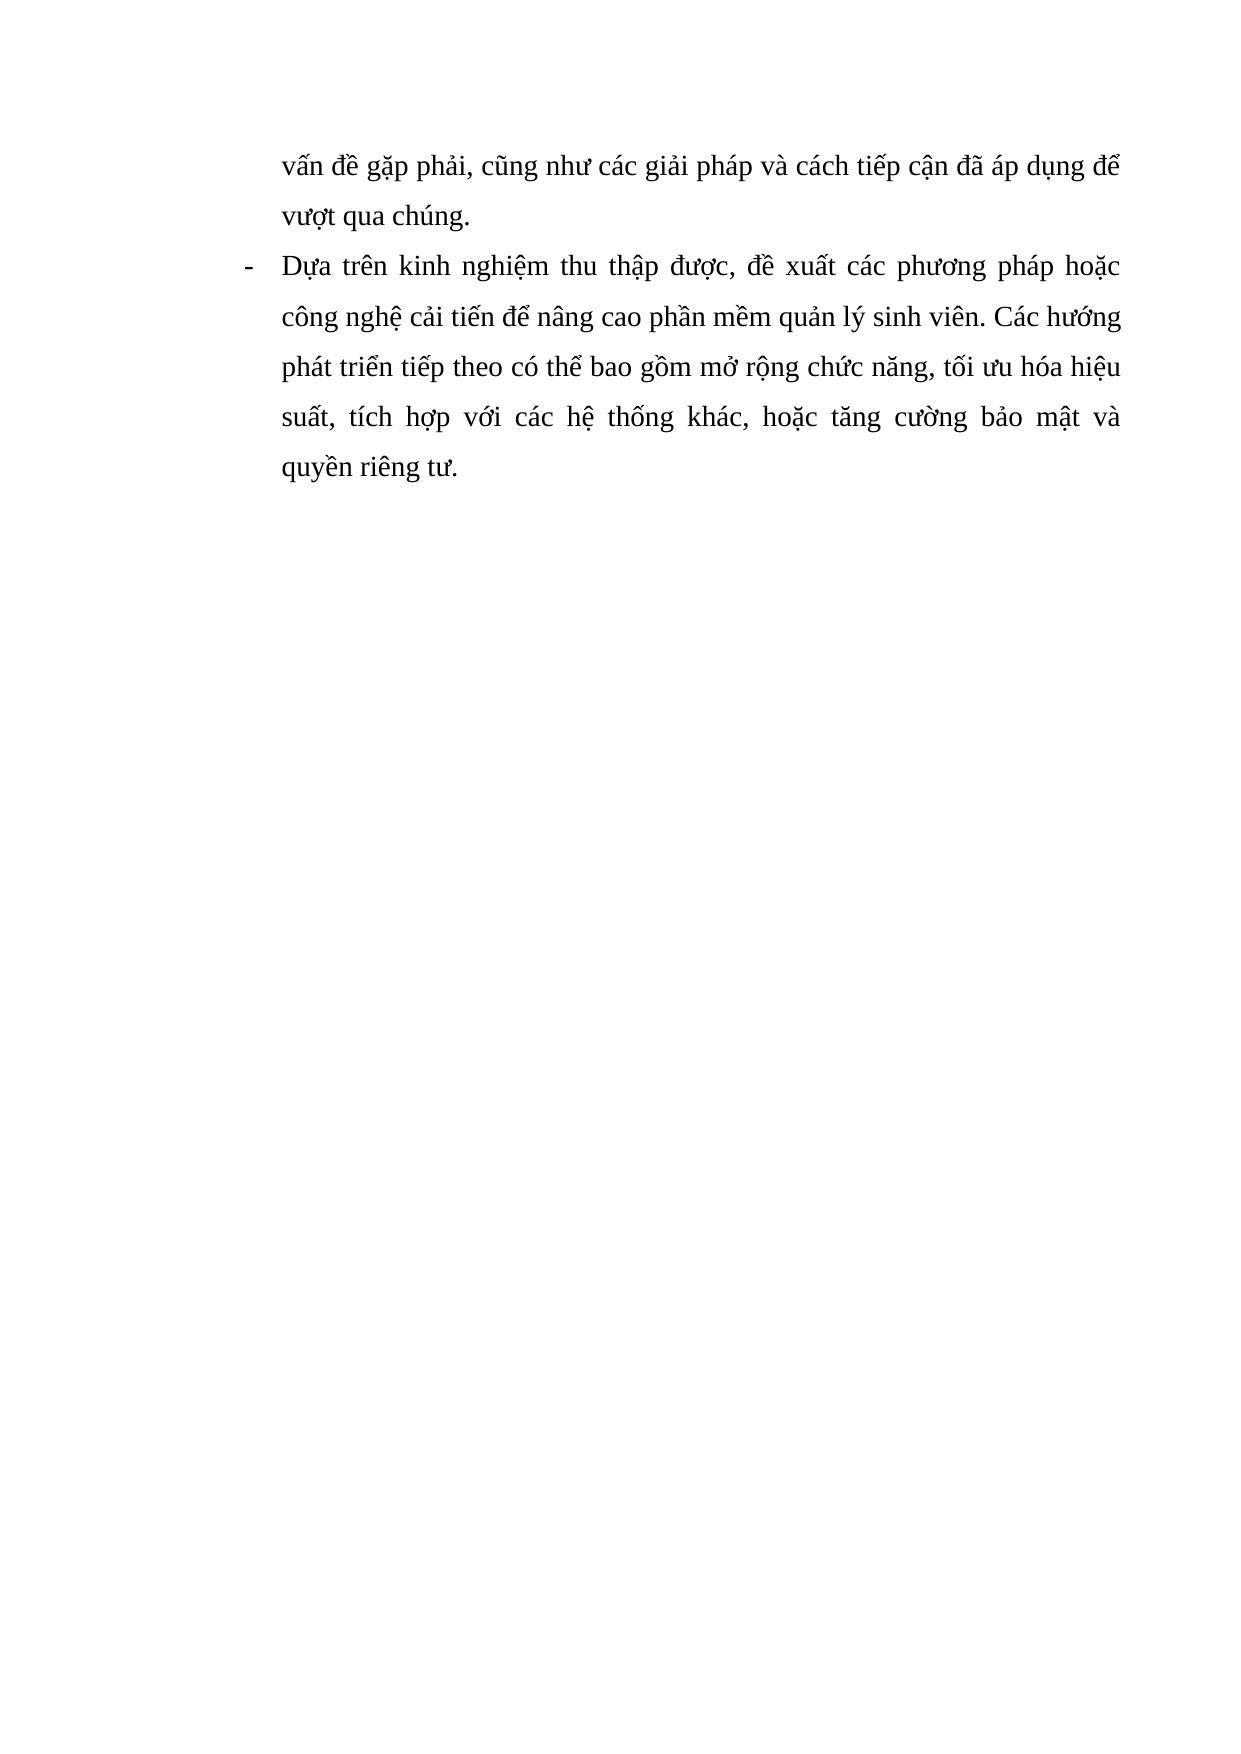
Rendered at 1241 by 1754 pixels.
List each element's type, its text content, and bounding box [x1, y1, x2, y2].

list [244, 148, 1122, 232]
list Dựa trên kinh nghiệm thu thập được, đề xuất các phương pháp hoặc công nghệ cải tiến để nâng cao phần mềm quản lý sinh viên. Các hướng phát triển tiếp theo có thể bao gồm mở rộng chức năng, tối ưu hóa hiệu suất, tích hợp với các hệ thống khác, hoặc tăng cường bảo mật và quyền riêng tư. [244, 248, 1122, 483]
